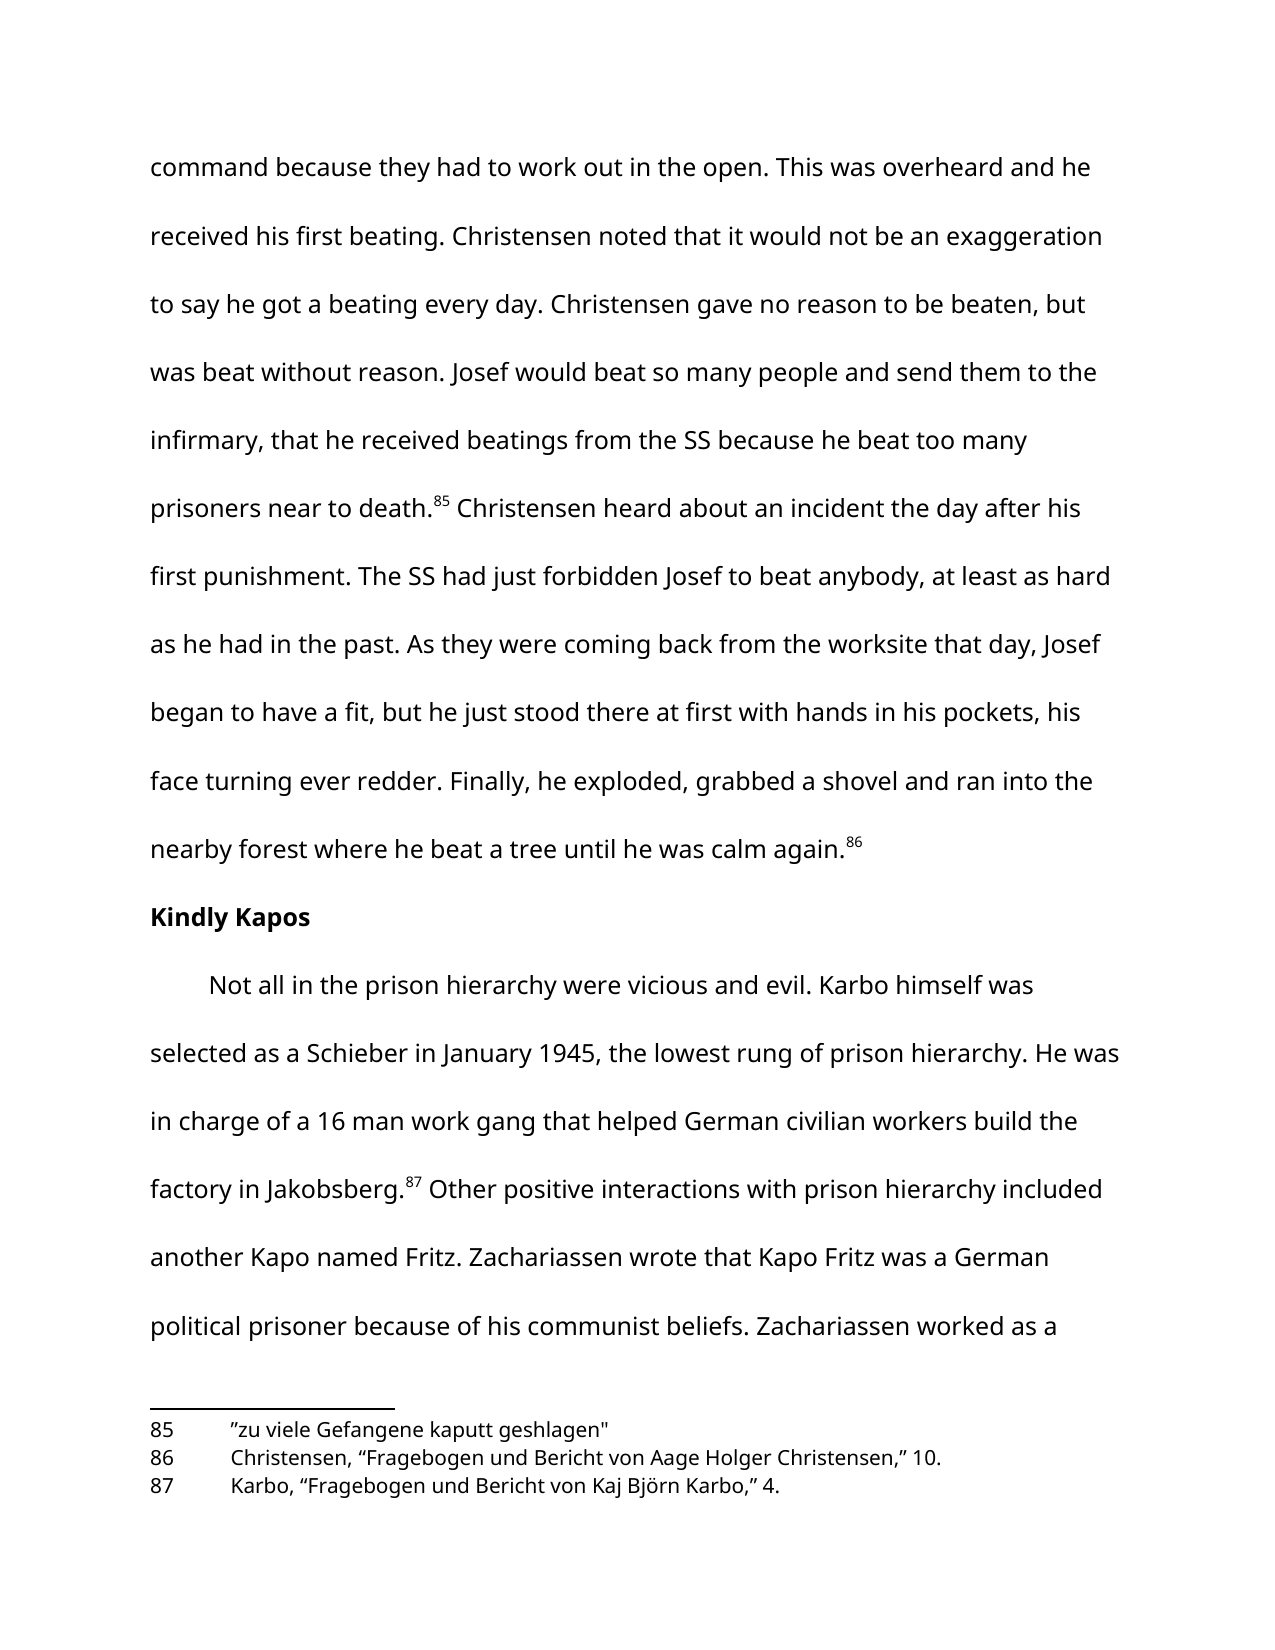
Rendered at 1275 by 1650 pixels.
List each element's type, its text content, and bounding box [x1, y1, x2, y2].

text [150, 967, 1125, 1342]
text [150, 150, 1125, 865]
text Kindly Kapos [150, 899, 1125, 933]
